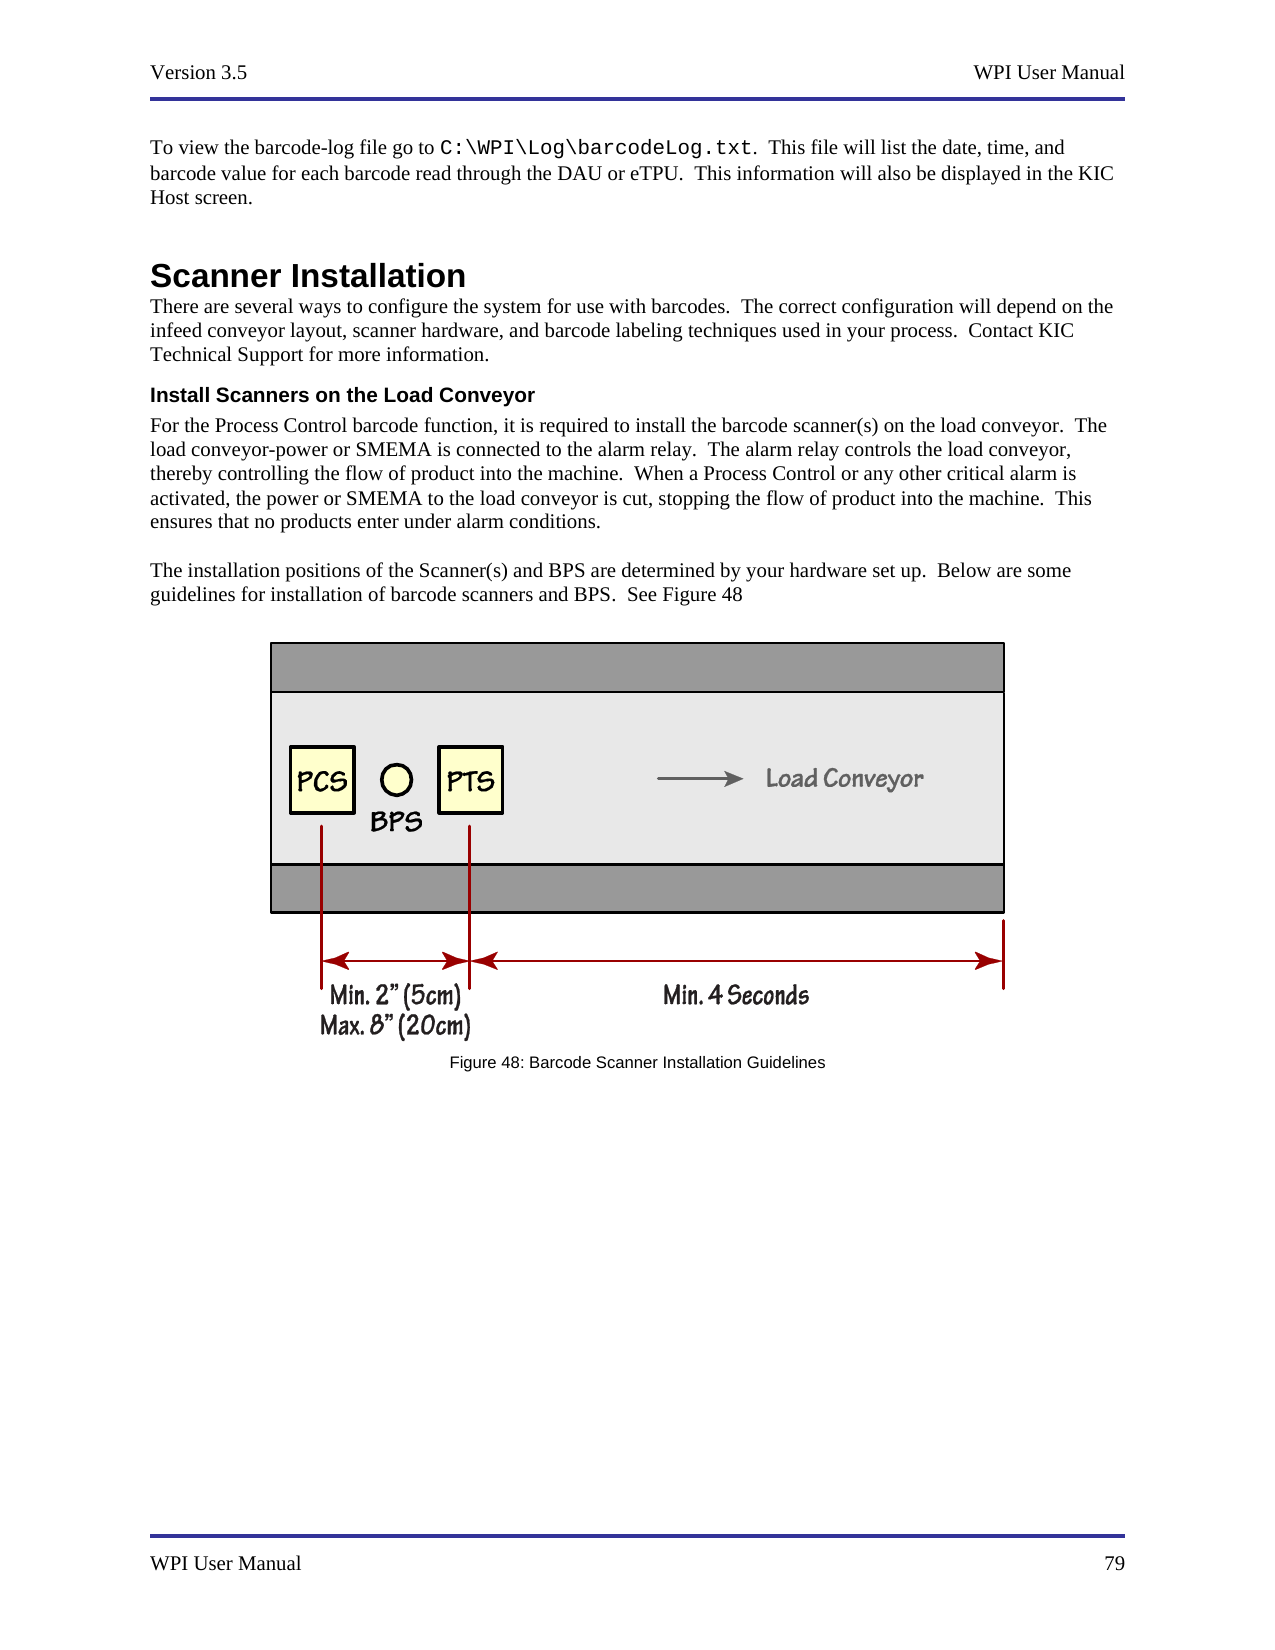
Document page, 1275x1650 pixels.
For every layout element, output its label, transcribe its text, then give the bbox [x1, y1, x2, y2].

text To view the barcode-log file go to C:\WPI\Log\barcodeLog.txt. This file will list the date, time, and barcode value for each barcode read through the DAU or eTPU. This information will also be displayed in the KIC Host screen. [150, 135, 1125, 209]
text The installation positions of the Scanner(s) and BPS are determined by your hardware set up. Below are some guidelines for installation of barcode scanners and BPS. See Figure 48 [150, 558, 1125, 606]
subtitle Scanner Installation [150, 256, 1125, 294]
text For the Process Control barcode function, it is required to install the barcode scanner(s) on the load conveyor. The load conveyor-power or SMEMA is connected to the alarm relay. The alarm relay controls the load conveyor, thereby controlling the flow of product into the machine. When a Process Control or any other critical alarm is activated, the power or SMEMA to the load conveyor is cut, stopping the flow of product into the machine. This ensures that no products enter under alarm conditions. [150, 413, 1125, 533]
subtitle Install Scanners on the Load Conveyor [150, 383, 1125, 407]
text There are several ways to configure the system for use with barcodes. The correct configuration will depend on the infeed conveyor layout, scanner hardware, and barcode labeling techniques used in your process. Contact KIC Technical Support for more information. [150, 294, 1125, 366]
text Figure 48: Barcode Scanner Installation Guidelines [150, 1053, 1125, 1072]
